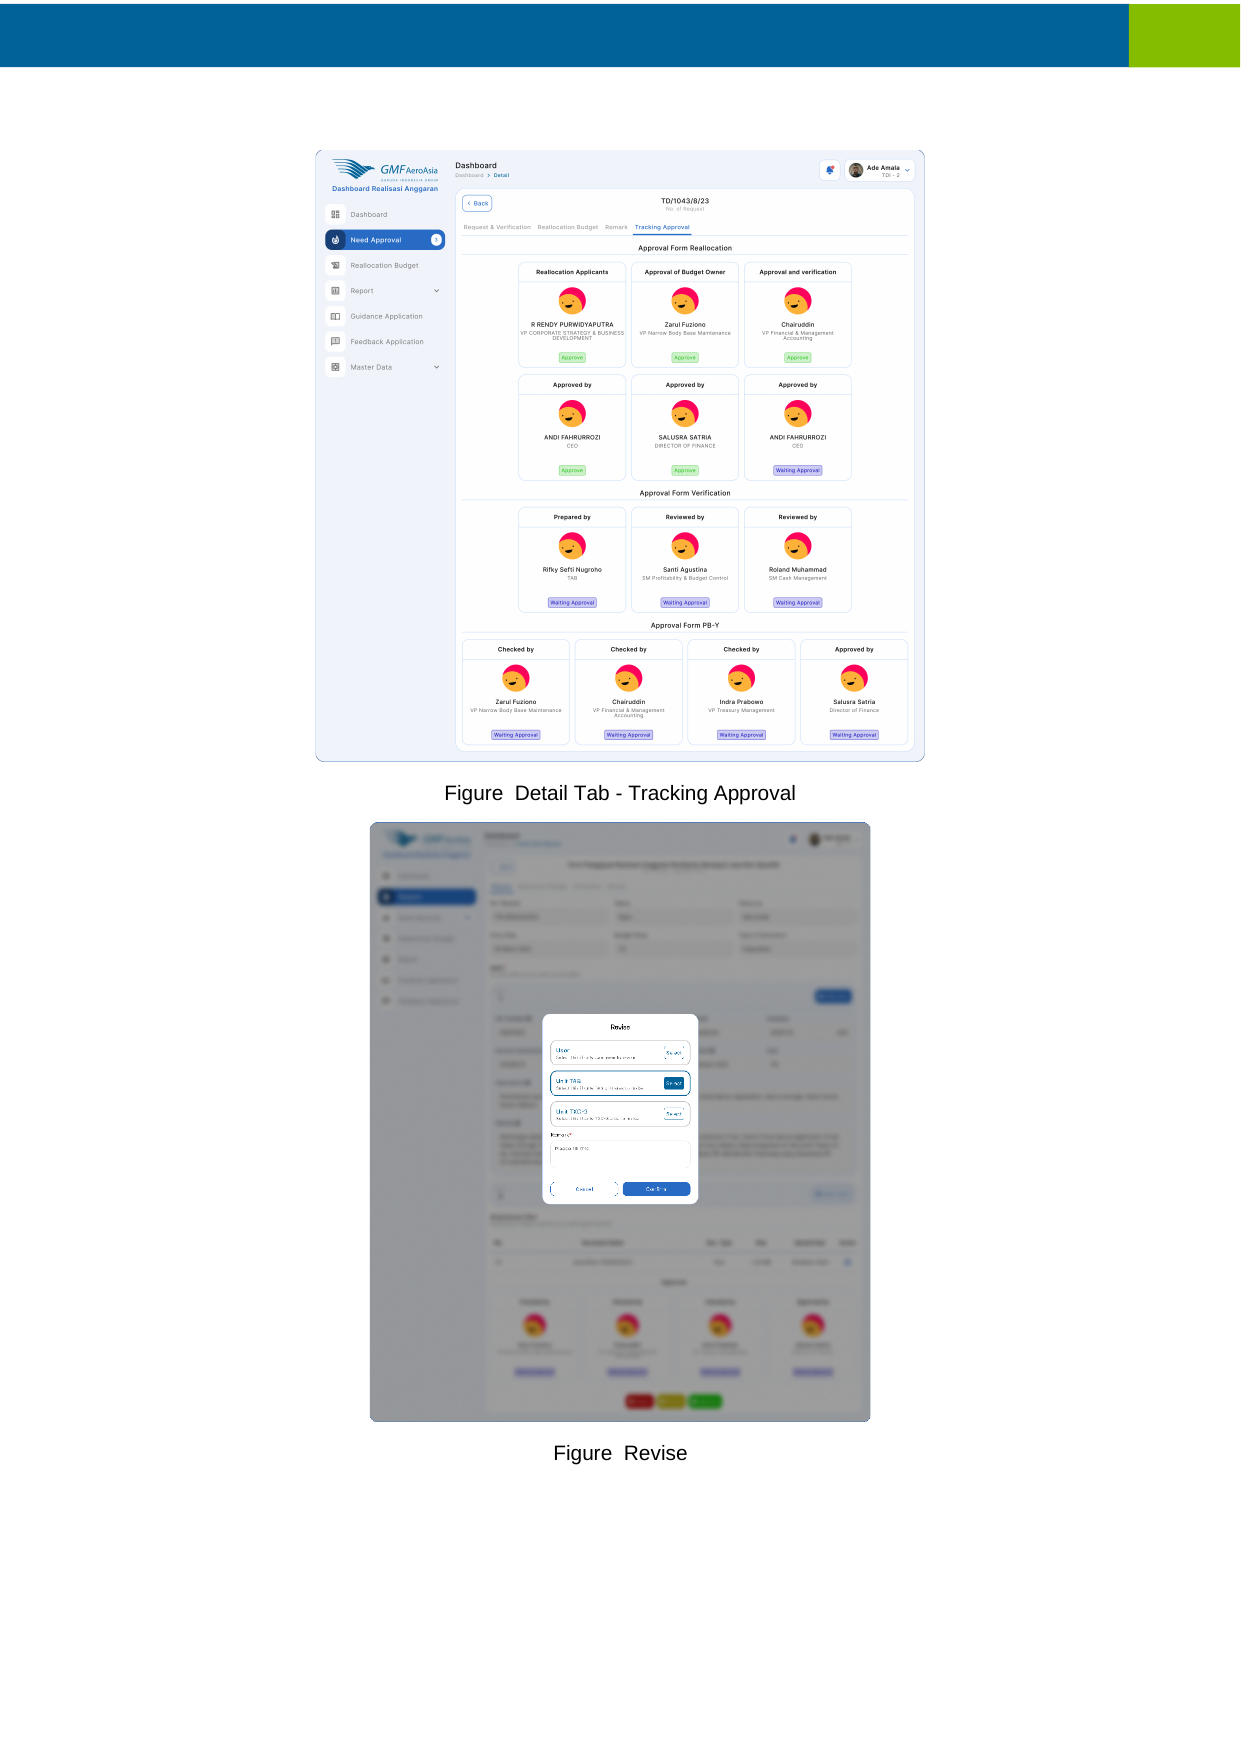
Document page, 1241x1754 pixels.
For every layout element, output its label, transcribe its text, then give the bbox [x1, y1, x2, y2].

text Figure 35 Revise [150, 1441, 1090, 1465]
text Figure 34 Detail Tab - Tracking Approval [150, 780, 1090, 804]
picture [315, 150, 925, 762]
picture [369, 822, 871, 1422]
